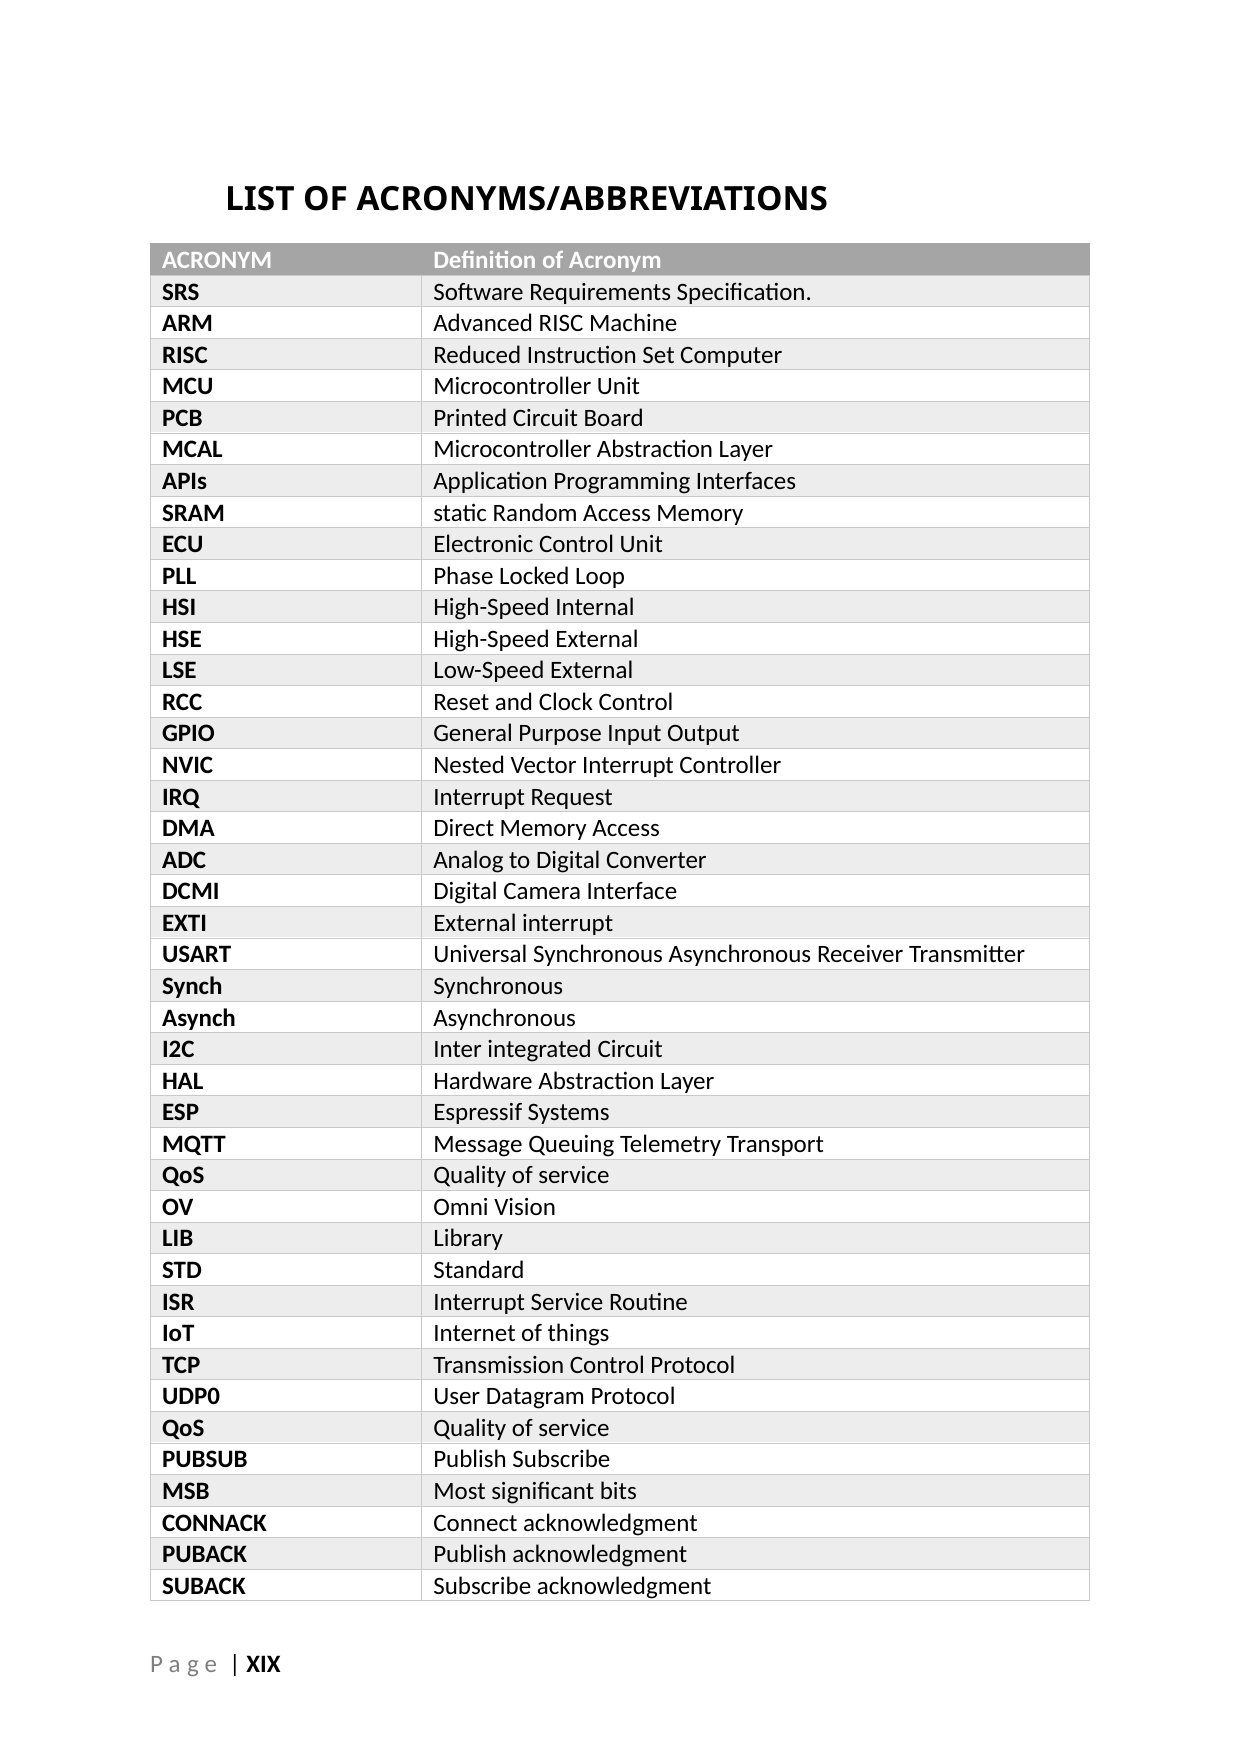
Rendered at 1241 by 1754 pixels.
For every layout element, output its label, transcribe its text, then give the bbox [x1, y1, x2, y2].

table_cell Standard [422, 1254, 1089, 1285]
table_cell Universal Synchronous Asynchronous Receiver Transmitter [422, 939, 1089, 969]
table_cell Software Requirements Specification. [422, 276, 1089, 306]
table_cell Most significant bits [422, 1475, 1089, 1506]
table_cell User Datagram Protocol [422, 1380, 1089, 1411]
table_cell LIB [151, 1223, 421, 1253]
table_cell Library [422, 1223, 1089, 1253]
table_cell Synch [151, 970, 421, 1001]
table_cell Microcontroller Abstraction Layer [422, 434, 1089, 464]
table_cell MSB [151, 1475, 421, 1506]
table_header ACRONYM [151, 244, 421, 275]
table_cell Reduced Instruction Set Computer [422, 339, 1089, 369]
table_cell EXTI [151, 907, 421, 937]
table_cell Connect acknowledgment [422, 1507, 1089, 1537]
table_cell PCB [151, 402, 421, 432]
table_cell High-Speed Internal [422, 591, 1089, 622]
table_cell IoT [151, 1317, 421, 1348]
table_cell ADC [151, 844, 421, 874]
table_cell ECU [151, 528, 421, 559]
table_cell RISC [151, 339, 421, 369]
table_cell USART [151, 939, 421, 969]
table_cell static Random Access Memory [422, 497, 1089, 527]
table_cell MQTT [151, 1128, 421, 1158]
table_cell APIs [151, 465, 421, 496]
table_cell Analog to Digital Converter [422, 844, 1089, 874]
table_cell QoS [151, 1412, 421, 1442]
table_cell Phase Locked Loop [422, 560, 1089, 590]
table_cell External interrupt [422, 907, 1089, 937]
table_cell Espressif Systems [422, 1096, 1089, 1127]
table_header Definition of Acronym [422, 244, 1089, 275]
table_cell Transmission Control Protocol [422, 1349, 1089, 1379]
table_cell HAL [151, 1065, 421, 1095]
table_cell IRQ [151, 781, 421, 811]
table_cell High-Speed External [422, 623, 1089, 653]
subtitle LIST OF ACRONYMS/ABBREVIATIONS [225, 175, 1090, 220]
table_cell Low-Speed External [422, 655, 1089, 685]
table_cell CONNACK [151, 1507, 421, 1537]
table_cell PLL [151, 560, 421, 590]
table_cell Direct Memory Access [422, 812, 1089, 843]
table_cell Electronic Control Unit [422, 528, 1089, 559]
table_cell Reset and Clock Control [422, 686, 1089, 717]
table_cell OV [151, 1191, 421, 1222]
table_cell SRAM [151, 497, 421, 527]
table_cell Interrupt Service Routine [422, 1286, 1089, 1316]
table_cell ISR [151, 1286, 421, 1316]
table_cell Omni Vision [422, 1191, 1089, 1222]
table_cell I2C [151, 1033, 421, 1064]
table_cell SUBACK [151, 1570, 421, 1600]
table_cell Interrupt Request [422, 781, 1089, 811]
table_cell NVIC [151, 749, 421, 780]
table_cell PUBACK [151, 1538, 421, 1569]
table_cell SRS [151, 276, 421, 306]
table_cell HSI [151, 591, 421, 622]
table_cell Application Programming Interfaces [422, 465, 1089, 496]
table_cell ESP [151, 1096, 421, 1127]
table_cell LSE [151, 655, 421, 685]
table_cell MCAL [151, 434, 421, 464]
table_cell Synchronous [422, 970, 1089, 1001]
table_cell UDP0 [151, 1380, 421, 1411]
table_cell Quality of service [422, 1160, 1089, 1190]
table_cell HSE [151, 623, 421, 653]
table_cell STD [151, 1254, 421, 1285]
table_cell Internet of things [422, 1317, 1089, 1348]
table_cell Asynch [151, 1002, 421, 1032]
table_cell Digital Camera Interface [422, 875, 1089, 906]
table_cell Advanced RISC Machine [422, 307, 1089, 338]
table_cell PUBSUB [151, 1444, 421, 1474]
table_cell Hardware Abstraction Layer [422, 1065, 1089, 1095]
table_cell Asynchronous [422, 1002, 1089, 1032]
table_cell Nested Vector Interrupt Controller [422, 749, 1089, 780]
table_cell QoS [151, 1160, 421, 1190]
table_cell ARM [151, 307, 421, 338]
table_cell DMA [151, 812, 421, 843]
table_cell Publish acknowledgment [422, 1538, 1089, 1569]
table_cell MCU [151, 370, 421, 401]
table_cell GPIO [151, 718, 421, 748]
table_cell TCP [151, 1349, 421, 1379]
table_cell Microcontroller Unit [422, 370, 1089, 401]
table_cell Message Queuing Telemetry Transport [422, 1128, 1089, 1158]
table_cell RCC [151, 686, 421, 717]
table_cell Inter integrated Circuit [422, 1033, 1089, 1064]
table_cell DCMI [151, 875, 421, 906]
table_cell Publish Subscribe [422, 1444, 1089, 1474]
table_cell Quality of service [422, 1412, 1089, 1442]
table_cell Printed Circuit Board [422, 402, 1089, 432]
table_cell General Purpose Input Output [422, 718, 1089, 748]
table_cell Subscribe acknowledgment [422, 1570, 1089, 1600]
